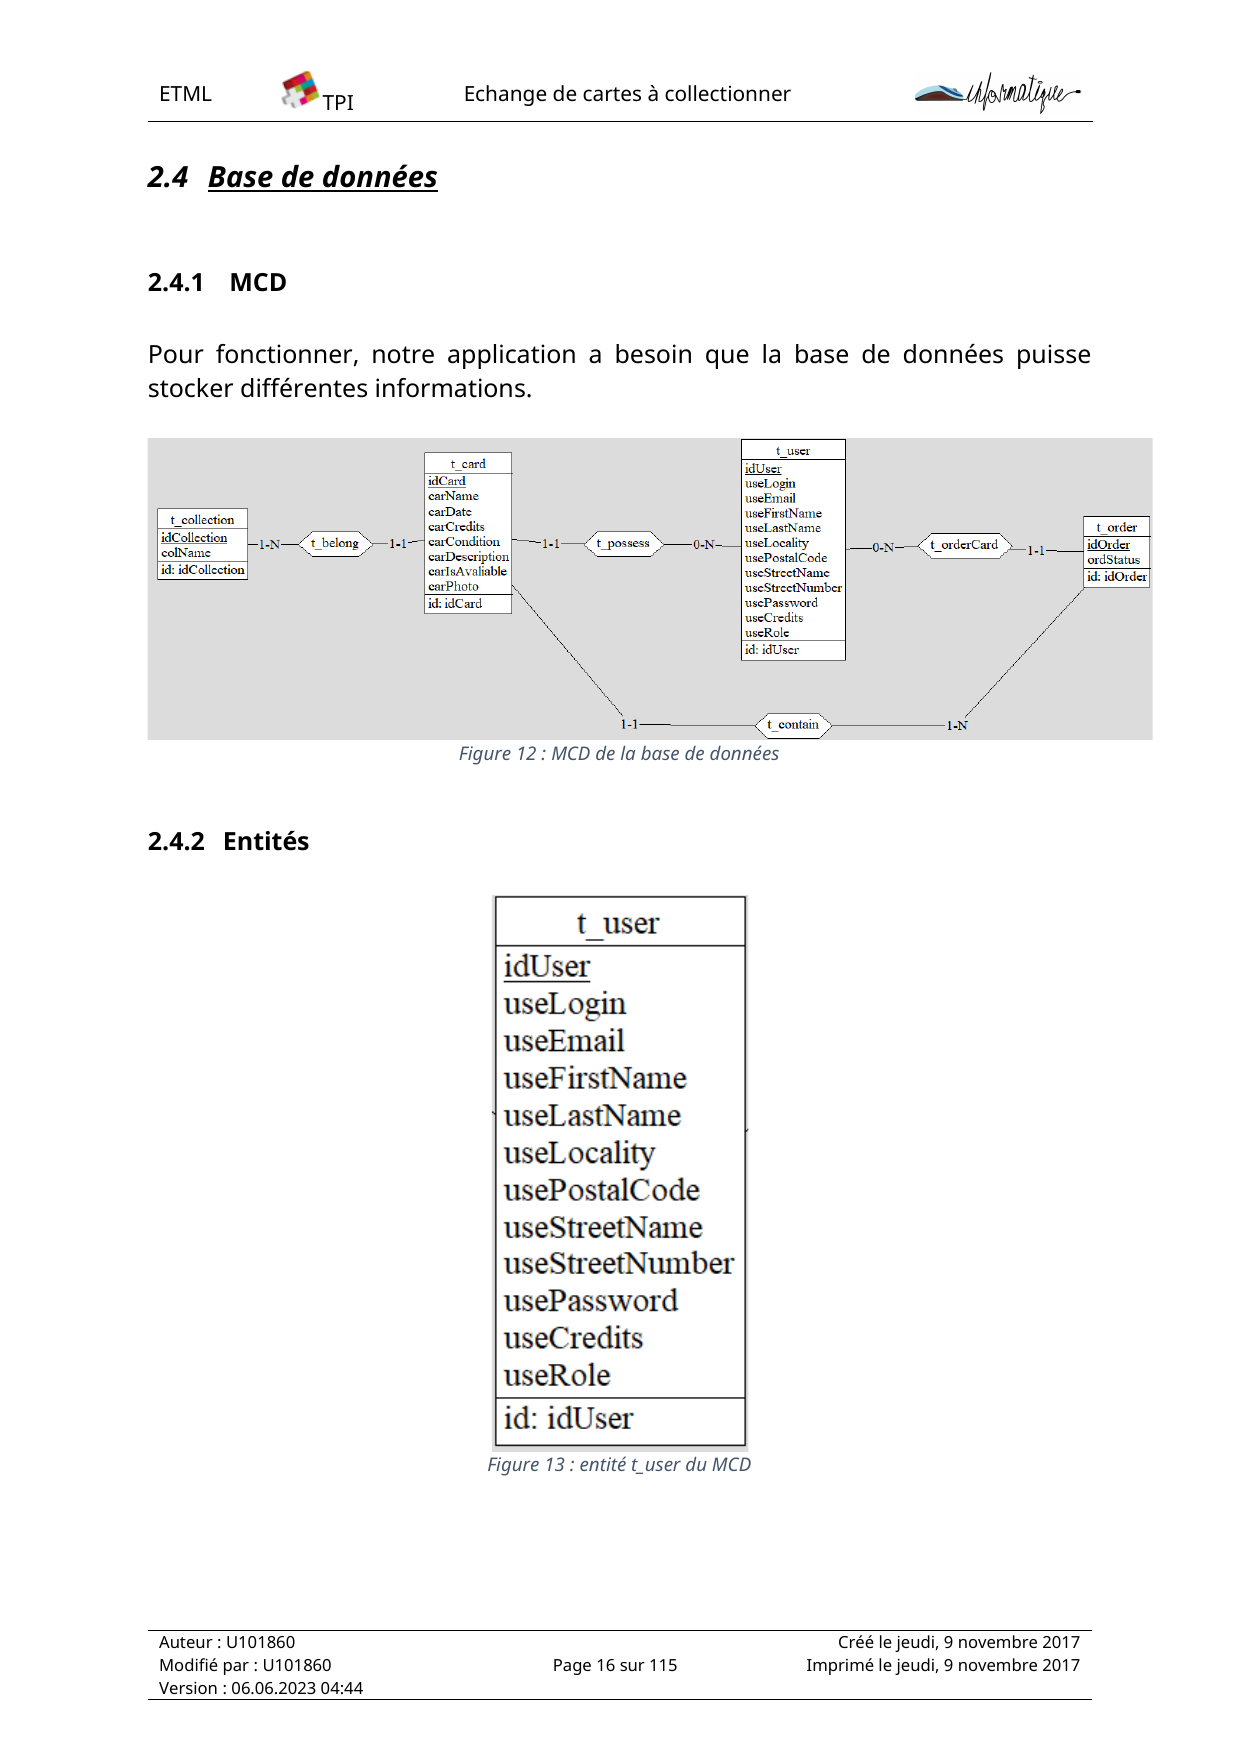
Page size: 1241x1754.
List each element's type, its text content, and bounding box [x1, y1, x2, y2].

subtitle Base de données [148, 156, 1092, 196]
text Figure 12 : MCD de la base de données [148, 740, 1092, 766]
picture [147, 438, 1153, 740]
subtitle MCD [148, 265, 1092, 299]
subtitle Entités [148, 824, 1092, 858]
text Pour fonctionner, notre application a besoin que la base de données puisse stocker différentes informations. [148, 336, 1092, 404]
picture [491, 895, 749, 1452]
text Figure 13 : entité t_user du MCD [148, 1452, 1092, 1477]
picture [276, 69, 323, 111]
